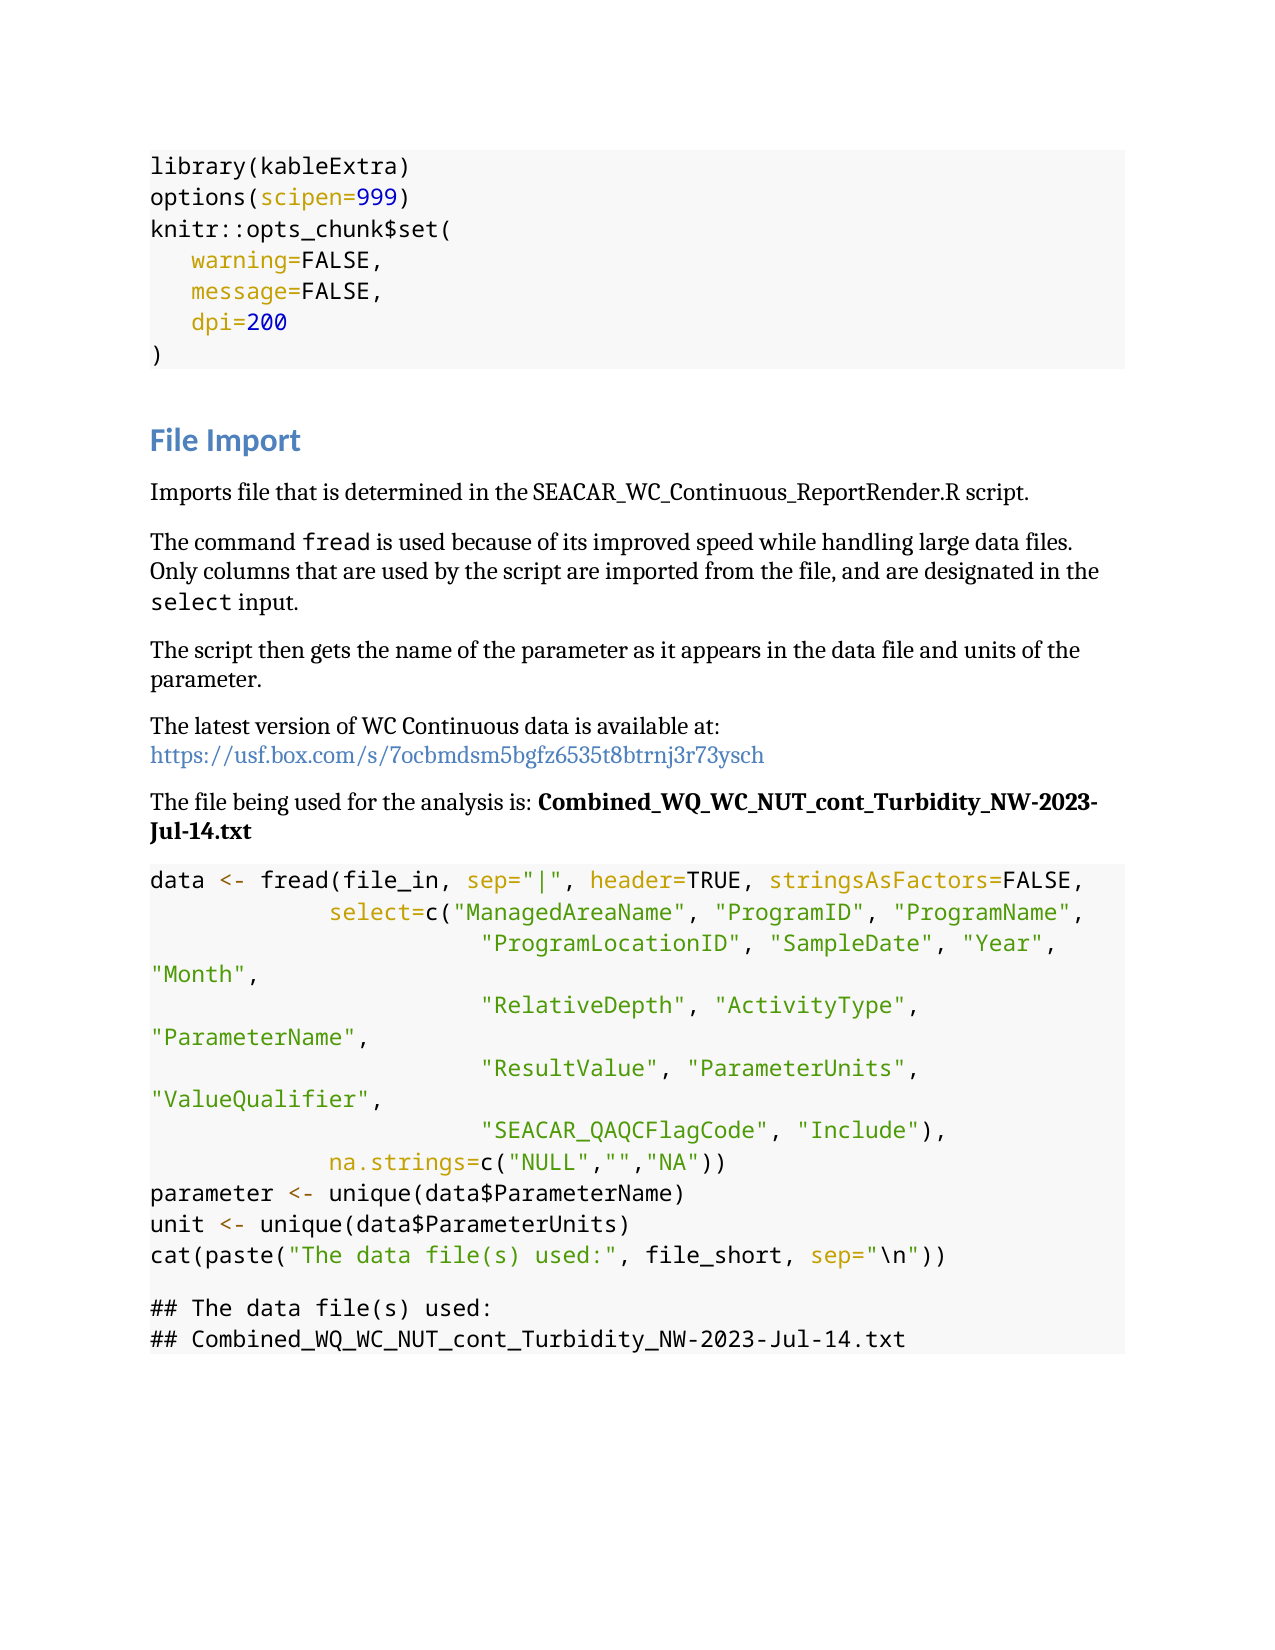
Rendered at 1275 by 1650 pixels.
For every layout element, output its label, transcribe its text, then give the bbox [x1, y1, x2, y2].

text The script then gets the name of the parameter as it appears in the data file and units of the parameter. [150, 636, 1125, 693]
text Imports file that is determined in the SEACAR_WC_Continuous_ReportRender.R script. [150, 478, 1125, 507]
subtitle File Import [150, 419, 1125, 459]
text The command fread is used because of its improved speed while handling large data files. Only columns that are used by the script are imported from the file, and are designated in the select input. [150, 526, 1125, 617]
text The file being used for the analysis is: Combined_WQ_WC_NUT_cont_Turbidity_NW-2023-Jul-14.txt [150, 788, 1125, 846]
text data <- fread(file_in, sep="|", header=TRUE, stringsAsFactors=FALSE, select=c("ManagedAreaName", "ProgramID", "ProgramName", "ProgramLocationID", "SampleDate", "Year", "Month", "RelativeDepth", "ActivityType", "ParameterName", "ResultValue", "ParameterUnits", "ValueQualifier", "SEACAR_QAQCFlagCode", "Include"), na.strings=c("NULL","","NA")) parameter <- unique(data$ParameterName) unit <- unique(data$ParameterUnits) cat(paste("The data file(s) used:", file_short, sep="\n")) [150, 864, 1125, 1271]
text ## The data file(s) used: ## Combined_WQ_WC_NUT_cont_Turbidity_NW-2023-Jul-14.txt [150, 1292, 1125, 1354]
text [150, 150, 1125, 369]
text The latest version of WC Continuous data is available at: https://usf.box.com/s/7ocbmdsm5bgfz6535t8btrnj3r73ysch [150, 712, 1125, 769]
